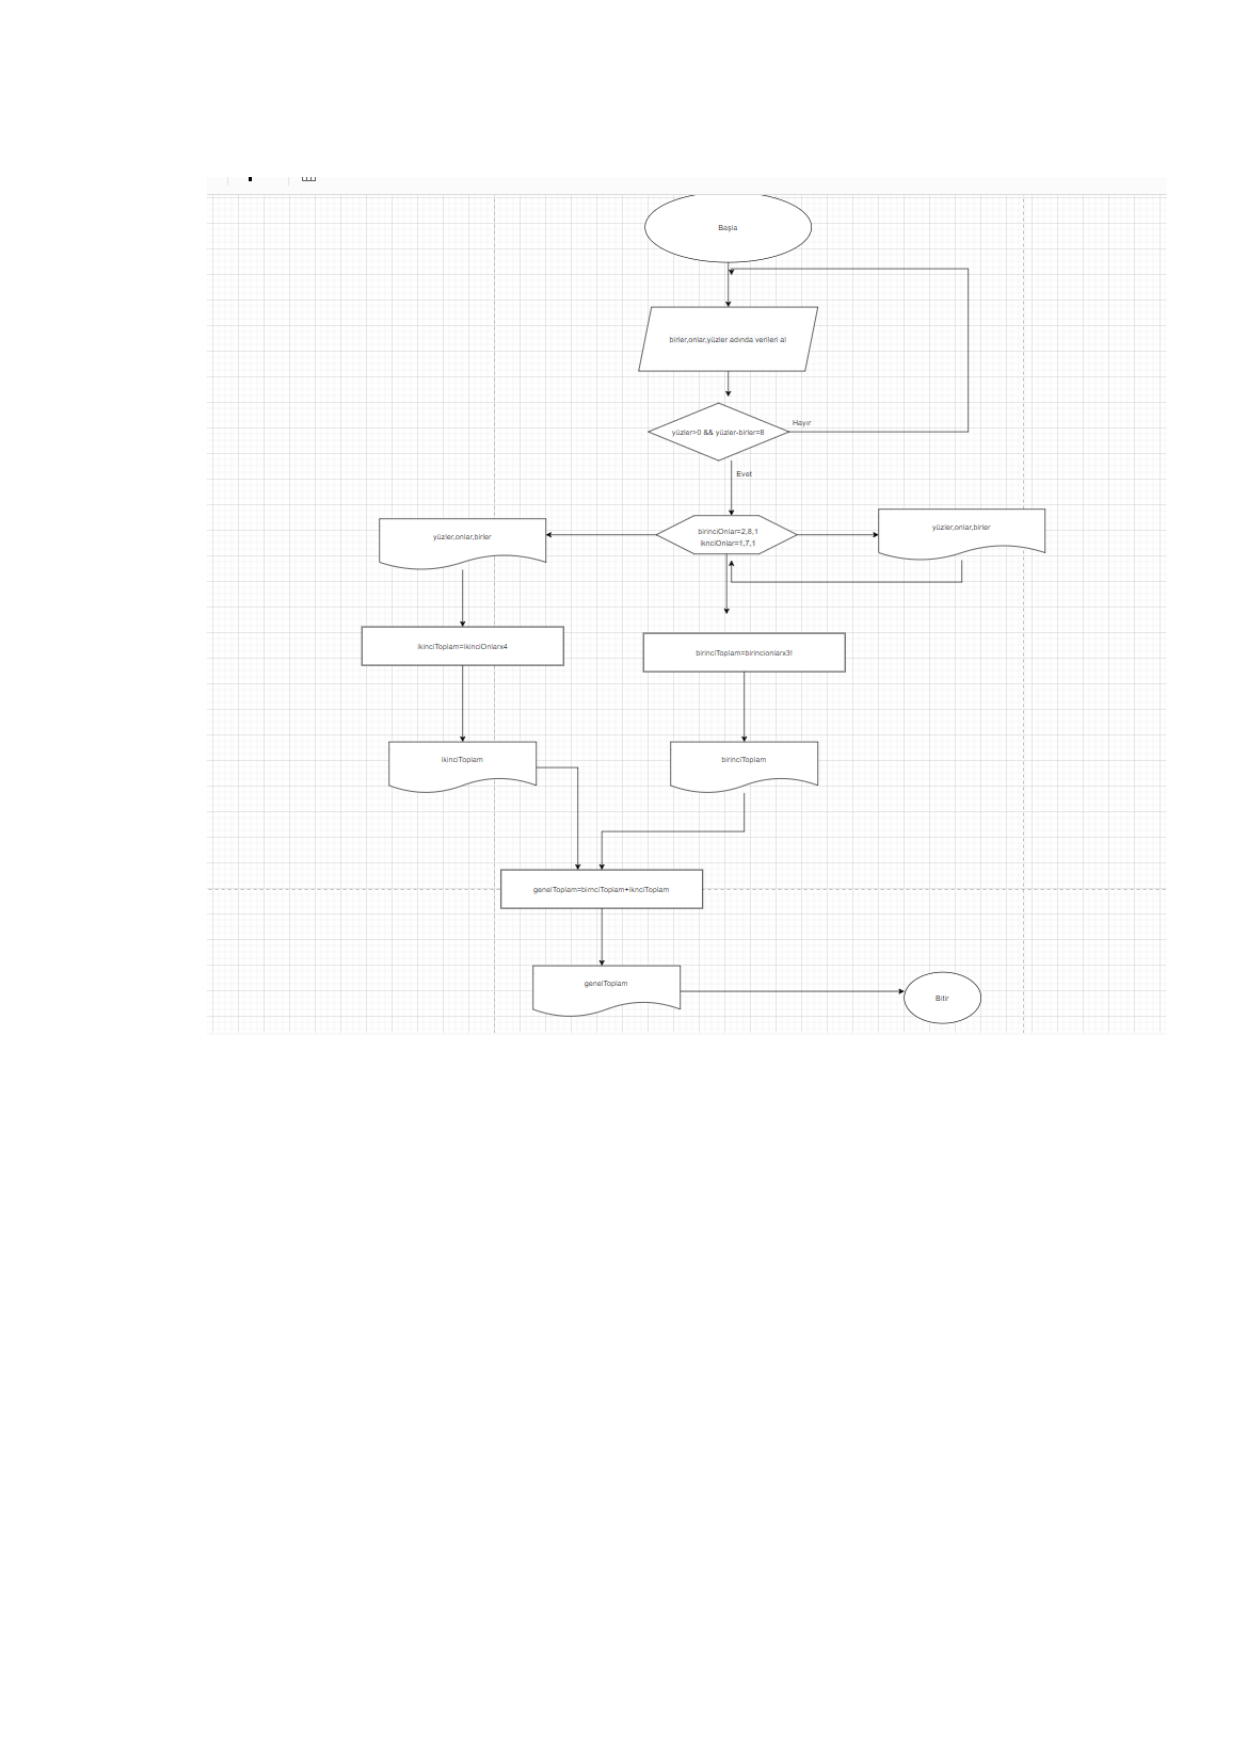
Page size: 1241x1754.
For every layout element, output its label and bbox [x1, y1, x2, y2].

picture [206, 177, 1167, 1035]
